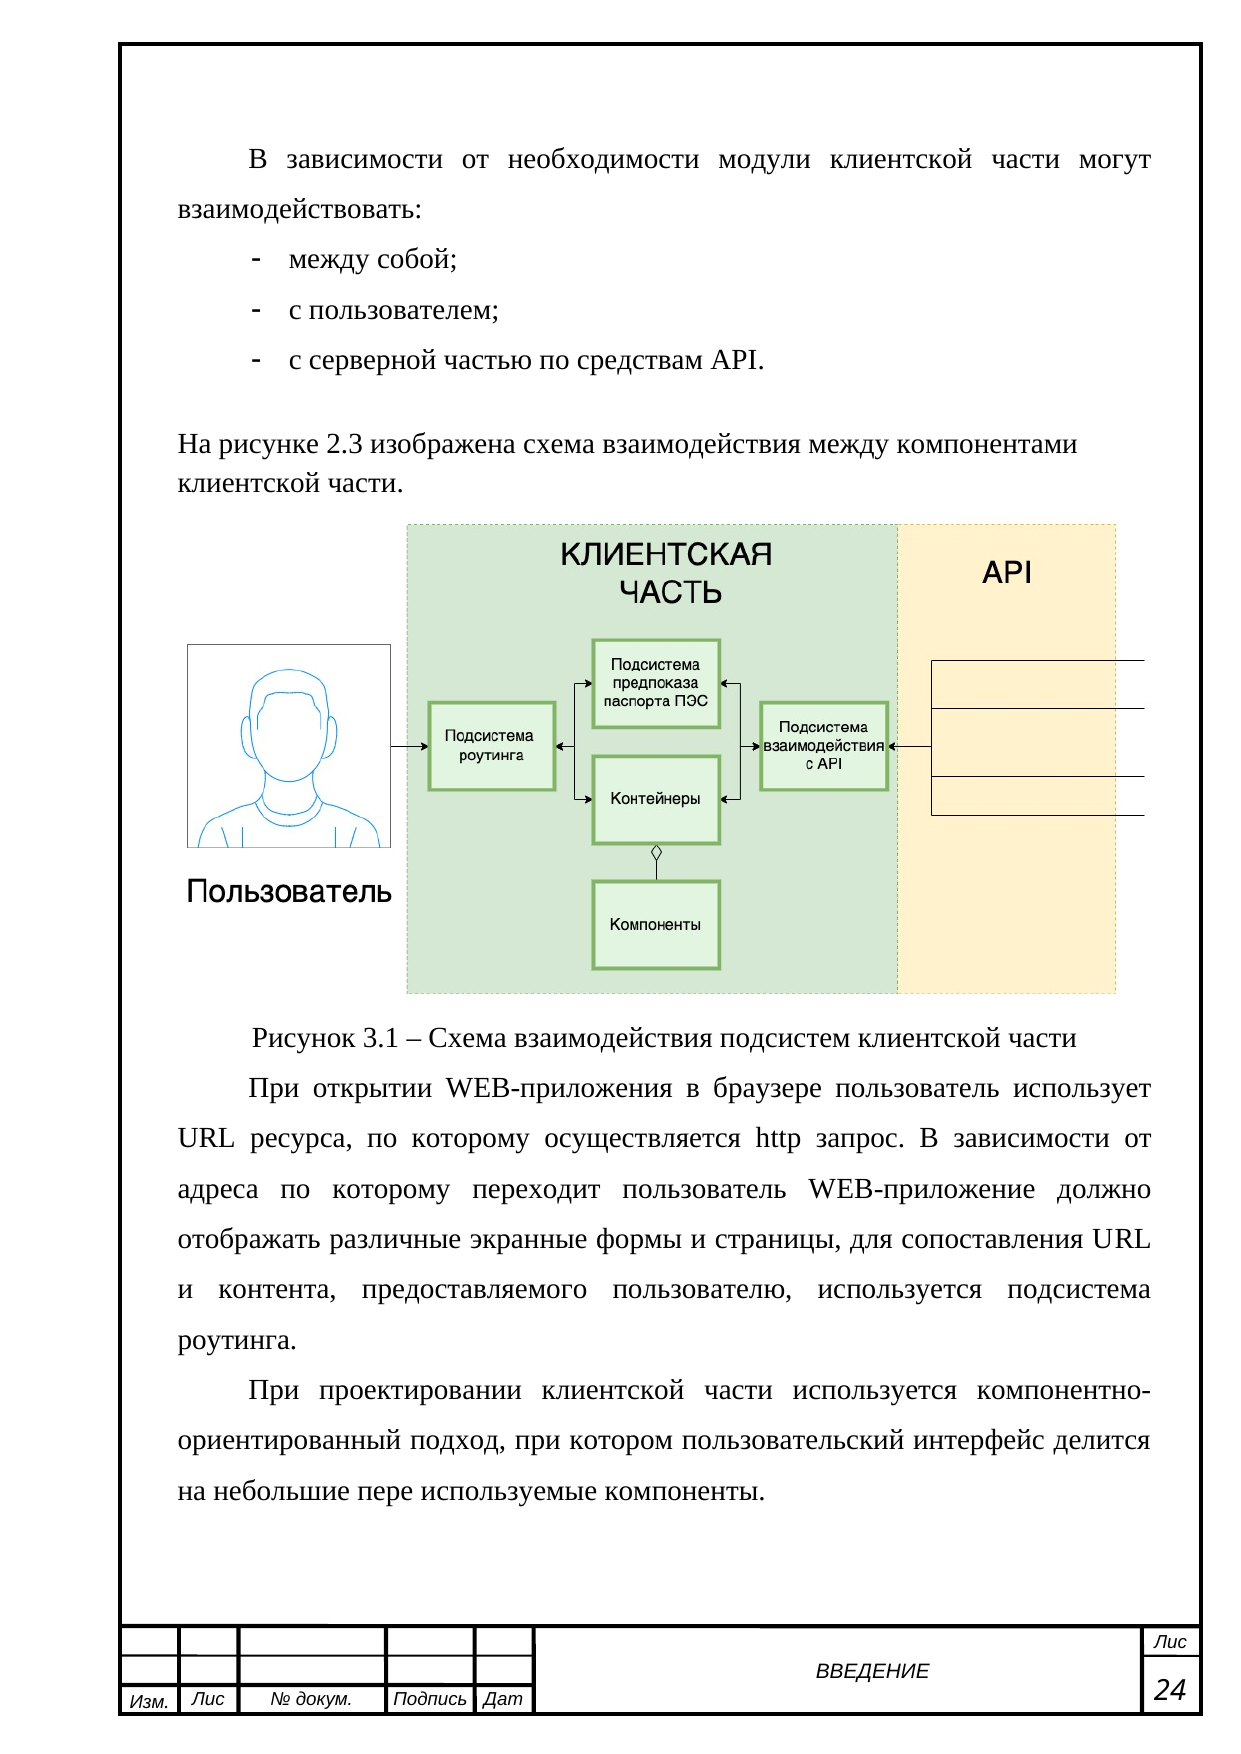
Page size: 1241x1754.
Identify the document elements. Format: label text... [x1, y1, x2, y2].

text При открытии WEB-приложения в браузере пользователь использует URL ресурса, по которому осуществляется http запрос. В зависимости от адреса по которому переходит пользователь WEB-приложение должно отображать различные экранные формы и страницы, для сопоставления URL и контента, предоставляемого пользователю, используется подсистема роутинга. [177, 1070, 1152, 1355]
list между собой; [251, 242, 1152, 275]
picture [177, 524, 1152, 994]
text В зависимости от необходимости модули клиентской части могут взаимодействовать: [177, 141, 1152, 225]
text Рисунок 3.1 – Схема взаимодействия подсистем клиентской части [177, 1020, 1152, 1053]
list с пользователем; [251, 292, 1152, 326]
list с серверной частью по средствам API. [251, 342, 1152, 376]
text При проектировании клиентской части используется компонентно-ориентированный подход, при котором пользовательский интерфейс делится на небольшие пере используемые компоненты. [177, 1372, 1152, 1506]
text На рисунке 2.3 изображена схема взаимодействия между компонентами клиентской части. [177, 426, 1152, 498]
